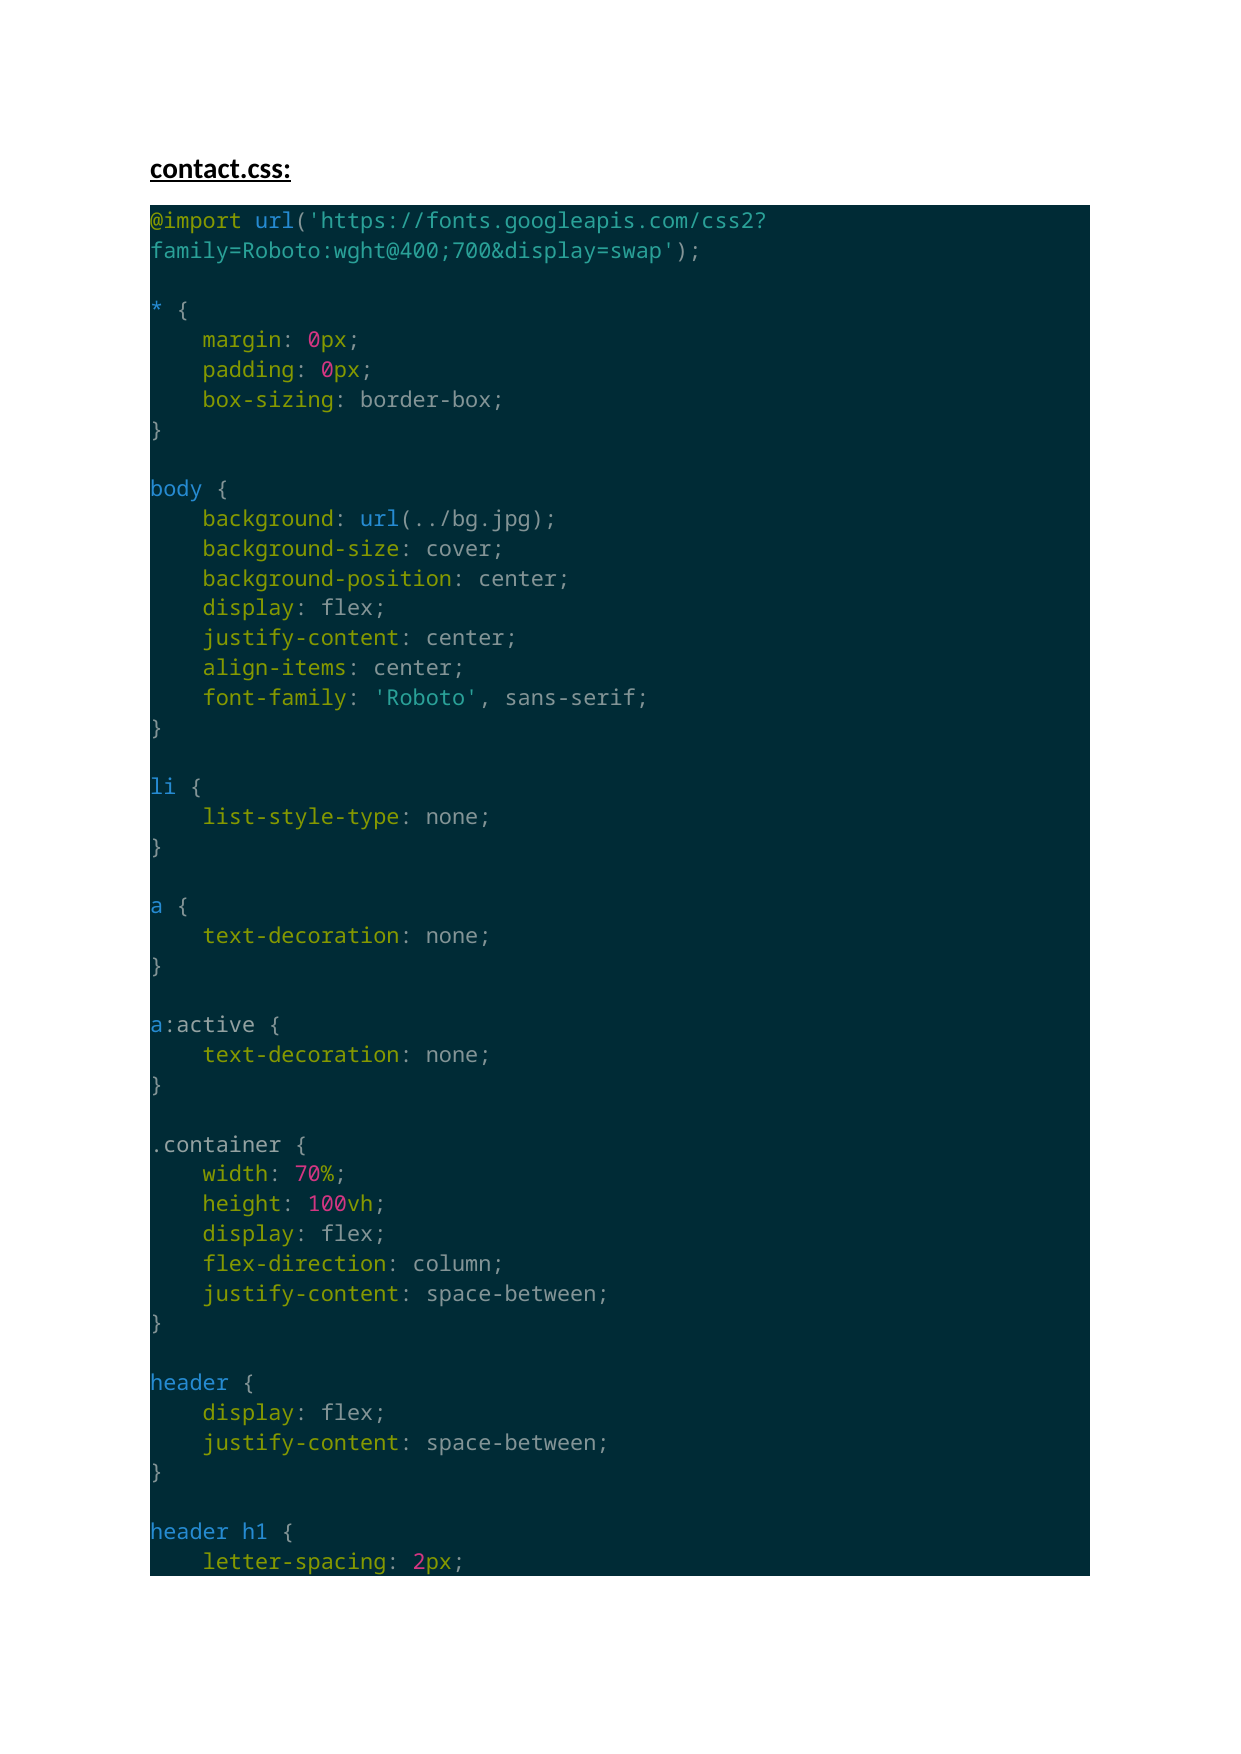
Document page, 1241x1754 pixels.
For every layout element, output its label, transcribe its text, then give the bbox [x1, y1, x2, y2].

text margin: 0px; [150, 324, 1090, 354]
text display: flex; [150, 1218, 1090, 1248]
text background: url(../bg.jpg); [150, 503, 1090, 533]
text } [150, 831, 1090, 861]
text text-decoration: none; [150, 920, 1090, 950]
text list-style-type: none; [150, 801, 1090, 831]
text box-sizing: border-box; [150, 384, 1090, 414]
text } [150, 950, 1090, 980]
text } [150, 1069, 1090, 1099]
text background-size: cover; [150, 533, 1090, 563]
text display: flex; [150, 1397, 1090, 1427]
text justify-content: space-between; [150, 1278, 1090, 1307]
text } [150, 414, 1090, 443]
text padding: 0px; [150, 354, 1090, 384]
text width: 70%; [150, 1158, 1090, 1188]
text background-position: center; [150, 563, 1090, 592]
text } [150, 1307, 1090, 1337]
text justify-content: space-between; [150, 1427, 1090, 1456]
text contact.css: [150, 150, 1090, 186]
text a:active { [150, 1009, 1090, 1039]
text align-items: center; [150, 652, 1090, 682]
text justify-content: center; [150, 622, 1090, 652]
text header h1 { [150, 1516, 1090, 1546]
text letter-spacing: 2px; [150, 1546, 1090, 1576]
text @import url('https://fonts.googleapis.com/css2?family=Roboto:wght@400;700&display=swap'); [150, 205, 1090, 265]
text display: flex; [150, 592, 1090, 622]
text text-decoration: none; [150, 1039, 1090, 1069]
text flex-direction: column; [150, 1248, 1090, 1278]
text } [150, 712, 1090, 741]
text header { [150, 1367, 1090, 1397]
text a { [150, 890, 1090, 920]
text } [150, 1456, 1090, 1486]
text .container { [150, 1129, 1090, 1158]
text body { [150, 473, 1090, 503]
text li { [150, 771, 1090, 801]
text * { [150, 294, 1090, 324]
text font-family: 'Roboto', sans-serif; [150, 682, 1090, 712]
text height: 100vh; [150, 1188, 1090, 1218]
